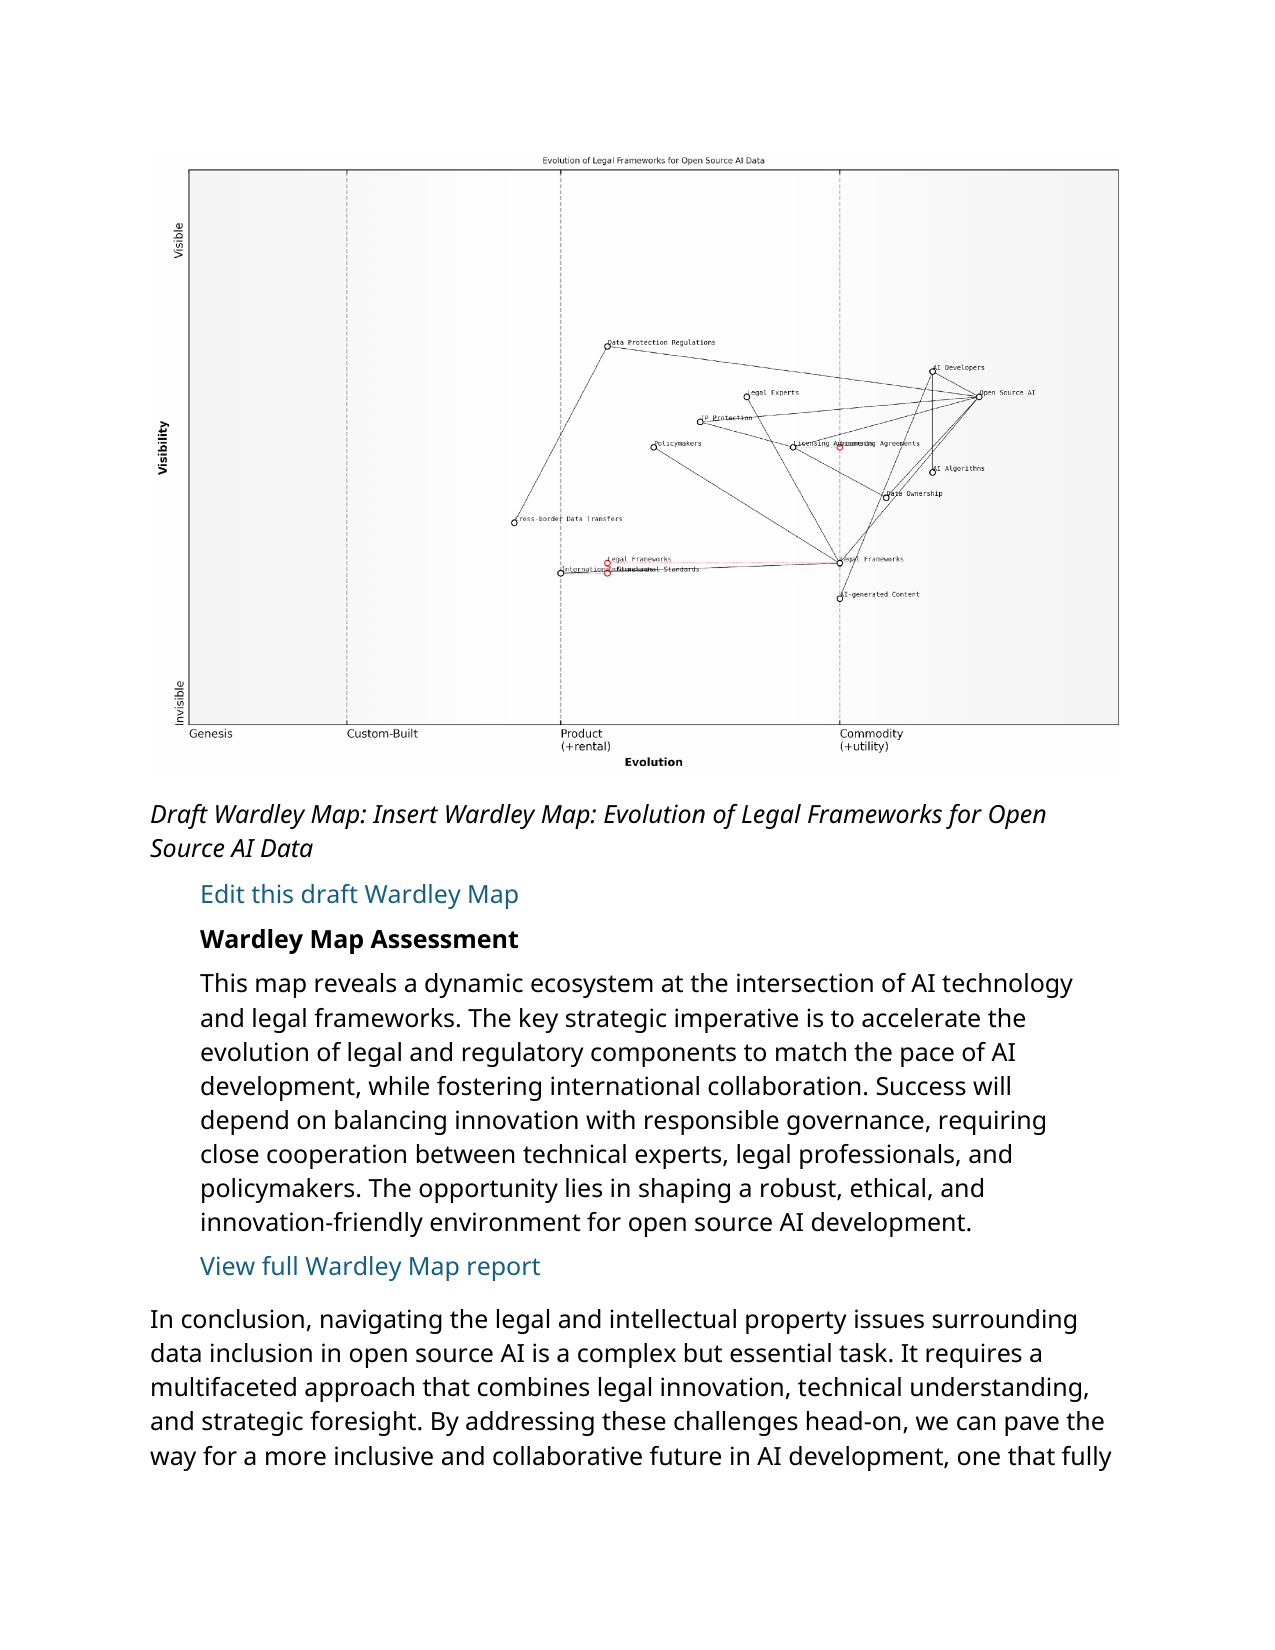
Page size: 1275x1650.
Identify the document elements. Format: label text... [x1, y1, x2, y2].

text View full Wardley Map report [200, 1249, 1075, 1283]
text This map reveals a dynamic ecosystem at the intersection of AI technology and legal frameworks. The key strategic imperative is to accelerate the evolution of legal and regulatory components to match the pace of AI development, while fostering international collaboration. Success will depend on balancing innovation with responsible governance, requiring close cooperation between technical experts, legal professionals, and policymakers. The opportunity lies in shaping a robust, ethical, and innovation-friendly environment for open source AI development. [200, 966, 1075, 1239]
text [150, 1302, 1125, 1472]
text Edit this draft Wardley Map [200, 877, 1075, 911]
picture [150, 150, 1125, 776]
text Wardley Map Assessment [200, 922, 1075, 956]
text Draft Wardley Map: Insert Wardley Map: Evolution of Legal Frameworks for Open Source AI Data [150, 797, 1125, 865]
